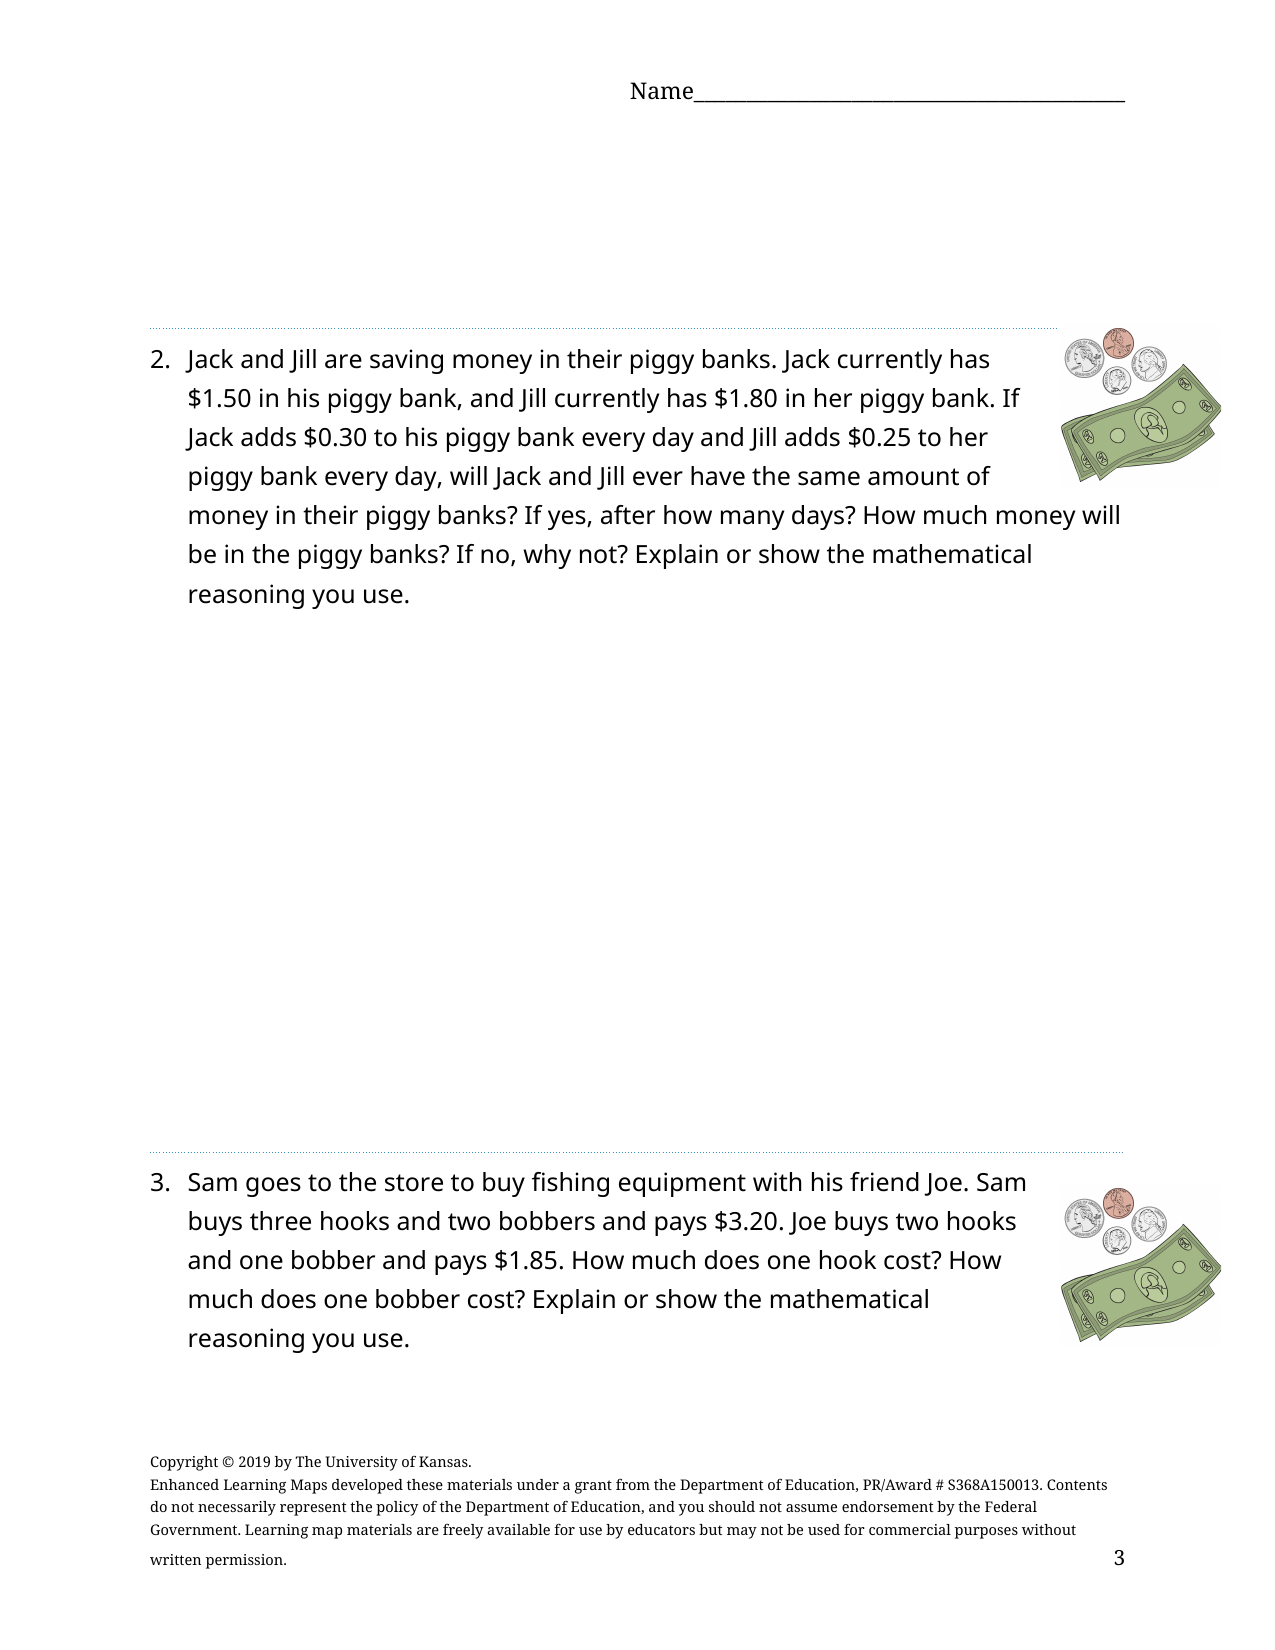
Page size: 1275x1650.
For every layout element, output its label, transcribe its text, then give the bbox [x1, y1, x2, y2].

picture [1058, 323, 1221, 487]
picture [1058, 1183, 1221, 1347]
list Jack and Jill are saving money in their piggy banks. Jack currently has $1.50 in his piggy bank, and Jill currently has $1.80 in her piggy bank. If Jack adds $0.30 to his piggy bank every day and Jill adds $0.25 to her piggy bank every day, will Jack and Jill ever have the same amount of money in their piggy banks? If yes, after how many days? How much money will be in the piggy banks? If no, why not? Explain or show the mathematical reasoning you use. [150, 328, 1125, 610]
list Sam goes to the store to buy fishing equipment with his friend Joe. Sam buys three hooks and two bobbers and pays $3.20. Joe buys two hooks and one bobber and pays $1.85. How much does one hook cost? How much does one bobber cost? Explain or show the mathematical reasoning you use. [150, 1151, 1125, 1355]
